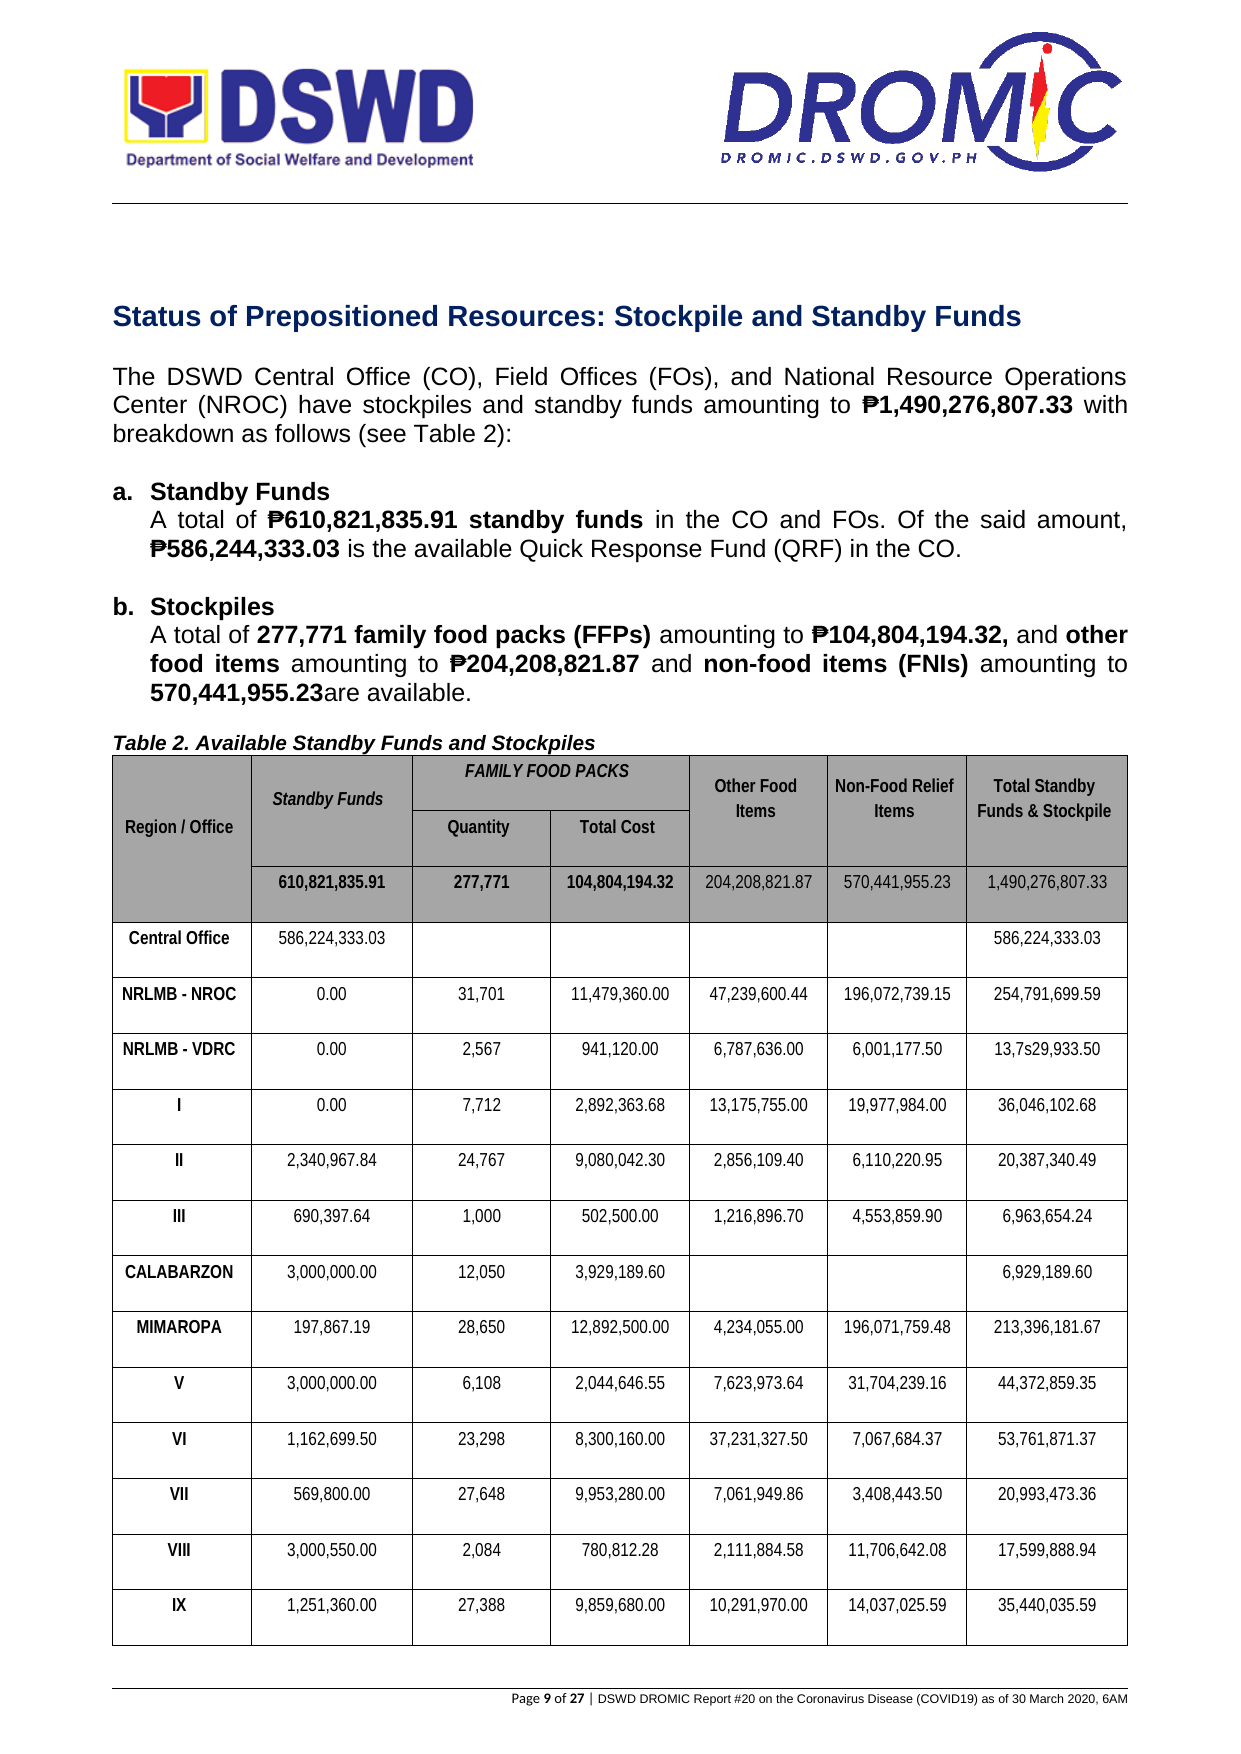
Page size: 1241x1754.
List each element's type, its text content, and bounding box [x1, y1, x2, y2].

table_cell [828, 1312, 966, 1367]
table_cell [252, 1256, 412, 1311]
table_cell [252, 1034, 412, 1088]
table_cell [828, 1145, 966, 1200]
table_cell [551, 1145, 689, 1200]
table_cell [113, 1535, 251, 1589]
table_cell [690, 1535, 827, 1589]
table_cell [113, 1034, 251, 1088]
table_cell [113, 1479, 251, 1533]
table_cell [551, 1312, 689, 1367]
picture [112, 65, 487, 173]
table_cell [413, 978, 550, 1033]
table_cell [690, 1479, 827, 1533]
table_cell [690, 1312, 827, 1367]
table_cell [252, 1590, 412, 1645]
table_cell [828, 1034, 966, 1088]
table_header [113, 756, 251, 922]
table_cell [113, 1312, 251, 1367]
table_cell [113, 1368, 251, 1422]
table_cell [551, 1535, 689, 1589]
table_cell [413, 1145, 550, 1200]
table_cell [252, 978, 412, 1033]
list Standby Funds [112, 477, 1128, 506]
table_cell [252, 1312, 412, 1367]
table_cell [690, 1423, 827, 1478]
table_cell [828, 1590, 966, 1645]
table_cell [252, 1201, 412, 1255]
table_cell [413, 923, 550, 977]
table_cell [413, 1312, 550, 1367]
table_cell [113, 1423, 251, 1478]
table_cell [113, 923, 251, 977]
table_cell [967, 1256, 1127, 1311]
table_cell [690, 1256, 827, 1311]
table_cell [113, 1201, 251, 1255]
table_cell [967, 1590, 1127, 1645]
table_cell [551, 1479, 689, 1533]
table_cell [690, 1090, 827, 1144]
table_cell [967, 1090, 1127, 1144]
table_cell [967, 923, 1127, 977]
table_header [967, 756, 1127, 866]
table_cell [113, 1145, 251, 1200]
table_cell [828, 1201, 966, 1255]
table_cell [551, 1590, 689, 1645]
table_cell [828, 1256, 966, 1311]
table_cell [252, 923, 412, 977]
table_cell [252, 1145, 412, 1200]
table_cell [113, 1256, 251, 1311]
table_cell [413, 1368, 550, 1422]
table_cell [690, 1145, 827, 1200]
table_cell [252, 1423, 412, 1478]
text A total of 277,771 family food packs (FFPs) amounting to ₱104,804,194.32, and other food items amounting to ₱204,208,821.87 and non-food items (FNIs) amounting to 570,441,955.23are available. [150, 621, 1128, 707]
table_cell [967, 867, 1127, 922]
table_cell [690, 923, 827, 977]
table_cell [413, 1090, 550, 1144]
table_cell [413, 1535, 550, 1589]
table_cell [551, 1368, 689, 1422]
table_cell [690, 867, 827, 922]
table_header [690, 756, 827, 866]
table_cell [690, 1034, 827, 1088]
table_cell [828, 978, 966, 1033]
picture [676, 31, 1162, 172]
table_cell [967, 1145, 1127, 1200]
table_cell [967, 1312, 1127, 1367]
list Stockpiles [112, 592, 1128, 621]
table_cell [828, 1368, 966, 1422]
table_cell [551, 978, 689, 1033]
text Status of Prepositioned Resources: Stockpile and Standby Funds [112, 299, 1128, 333]
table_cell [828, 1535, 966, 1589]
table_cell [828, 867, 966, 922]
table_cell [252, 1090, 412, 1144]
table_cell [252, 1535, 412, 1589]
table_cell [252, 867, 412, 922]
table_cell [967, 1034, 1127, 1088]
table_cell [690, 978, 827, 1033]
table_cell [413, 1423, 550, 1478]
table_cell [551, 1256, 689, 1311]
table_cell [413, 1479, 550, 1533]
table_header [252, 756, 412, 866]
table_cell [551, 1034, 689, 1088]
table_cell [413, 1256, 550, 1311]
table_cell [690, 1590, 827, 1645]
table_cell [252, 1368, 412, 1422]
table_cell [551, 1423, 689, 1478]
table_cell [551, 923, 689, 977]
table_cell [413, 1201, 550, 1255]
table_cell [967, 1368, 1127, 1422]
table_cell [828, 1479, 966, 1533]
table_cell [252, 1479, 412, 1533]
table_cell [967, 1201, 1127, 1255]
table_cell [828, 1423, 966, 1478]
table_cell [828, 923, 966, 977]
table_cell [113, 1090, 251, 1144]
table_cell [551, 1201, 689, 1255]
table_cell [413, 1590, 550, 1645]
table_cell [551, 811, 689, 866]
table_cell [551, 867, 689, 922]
text The DSWD Central Office (CO), Field Offices (FOs), and National Resource Operations Center (NROC) have stockpiles and standby funds amounting to ₱1,490,276,807.33 with breakdown as follows (see Table 2): [112, 362, 1128, 448]
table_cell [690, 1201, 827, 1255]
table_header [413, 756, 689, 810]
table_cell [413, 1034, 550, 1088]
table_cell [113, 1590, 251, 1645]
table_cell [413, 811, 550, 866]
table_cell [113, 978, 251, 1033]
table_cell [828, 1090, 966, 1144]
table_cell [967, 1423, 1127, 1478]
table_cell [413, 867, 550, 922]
text A total of ₱610,821,835.91 standby funds in the CO and FOs. Of the said amount, ₱586,244,333.03 is the available Quick Response Fund (QRF) in the CO. [150, 506, 1128, 563]
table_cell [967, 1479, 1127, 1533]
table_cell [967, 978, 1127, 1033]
text Table 2. Available Standby Funds and Stockpiles [112, 731, 1128, 755]
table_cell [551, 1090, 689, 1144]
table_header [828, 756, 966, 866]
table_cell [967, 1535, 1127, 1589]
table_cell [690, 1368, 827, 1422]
